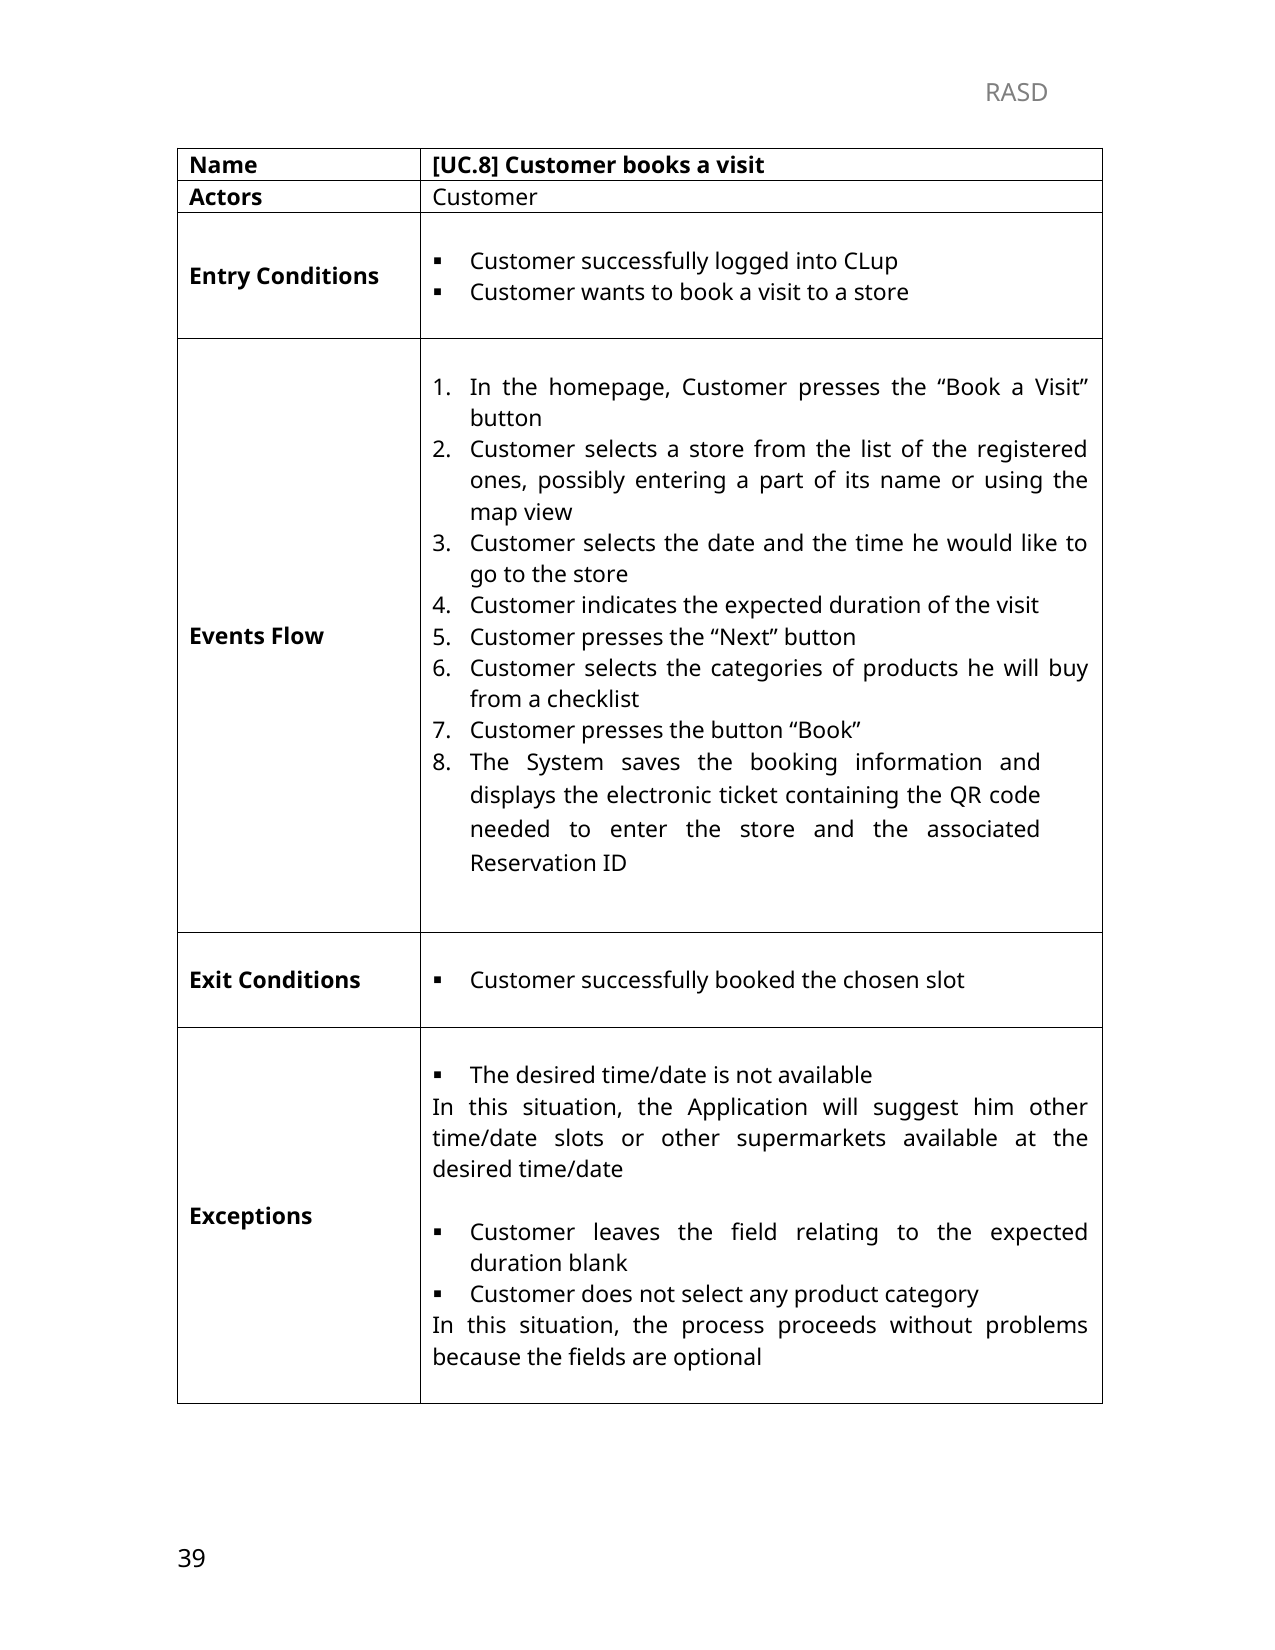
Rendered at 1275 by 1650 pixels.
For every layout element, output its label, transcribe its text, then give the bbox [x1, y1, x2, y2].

table_header Name [178, 149, 420, 180]
table_cell Actors [178, 181, 420, 212]
table_cell Customer successfully booked the chosen slot [421, 933, 1102, 1027]
table_cell Events Flow [178, 339, 420, 932]
table_cell Exceptions [178, 1028, 420, 1403]
table_cell In the homepage, Customer presses the “Book a Visit” button Customer selects a store from the list of the registered ones, possibly entering a part of its name or using the map view Customer selects the date and the time he would like to go to the store Customer indicates the expected duration of the visit Customer presses the “Next” button Customer selects the categories of products he will buy from a checklist Customer presses the button “Book” The System saves the booking information and displays the electronic ticket containing the QR code needed to enter the store and the associated Reservation ID [421, 339, 1102, 932]
table_cell Customer [421, 181, 1102, 212]
table_cell The desired time/date is not available In this situation, the Application will suggest him other time/date slots or other supermarkets available at the desired time/date Customer leaves the field relating to the expected duration blank Customer does not select any product category In this situation, the process proceeds without problems because the fields are optional [421, 1028, 1102, 1403]
table_header [UC.8] Customer books a visit [421, 149, 1102, 180]
table_cell Customer successfully logged into CLup Customer wants to book a visit to a store [421, 213, 1102, 338]
table_cell Exit Conditions [178, 933, 420, 1027]
table_cell Entry Conditions [178, 213, 420, 338]
